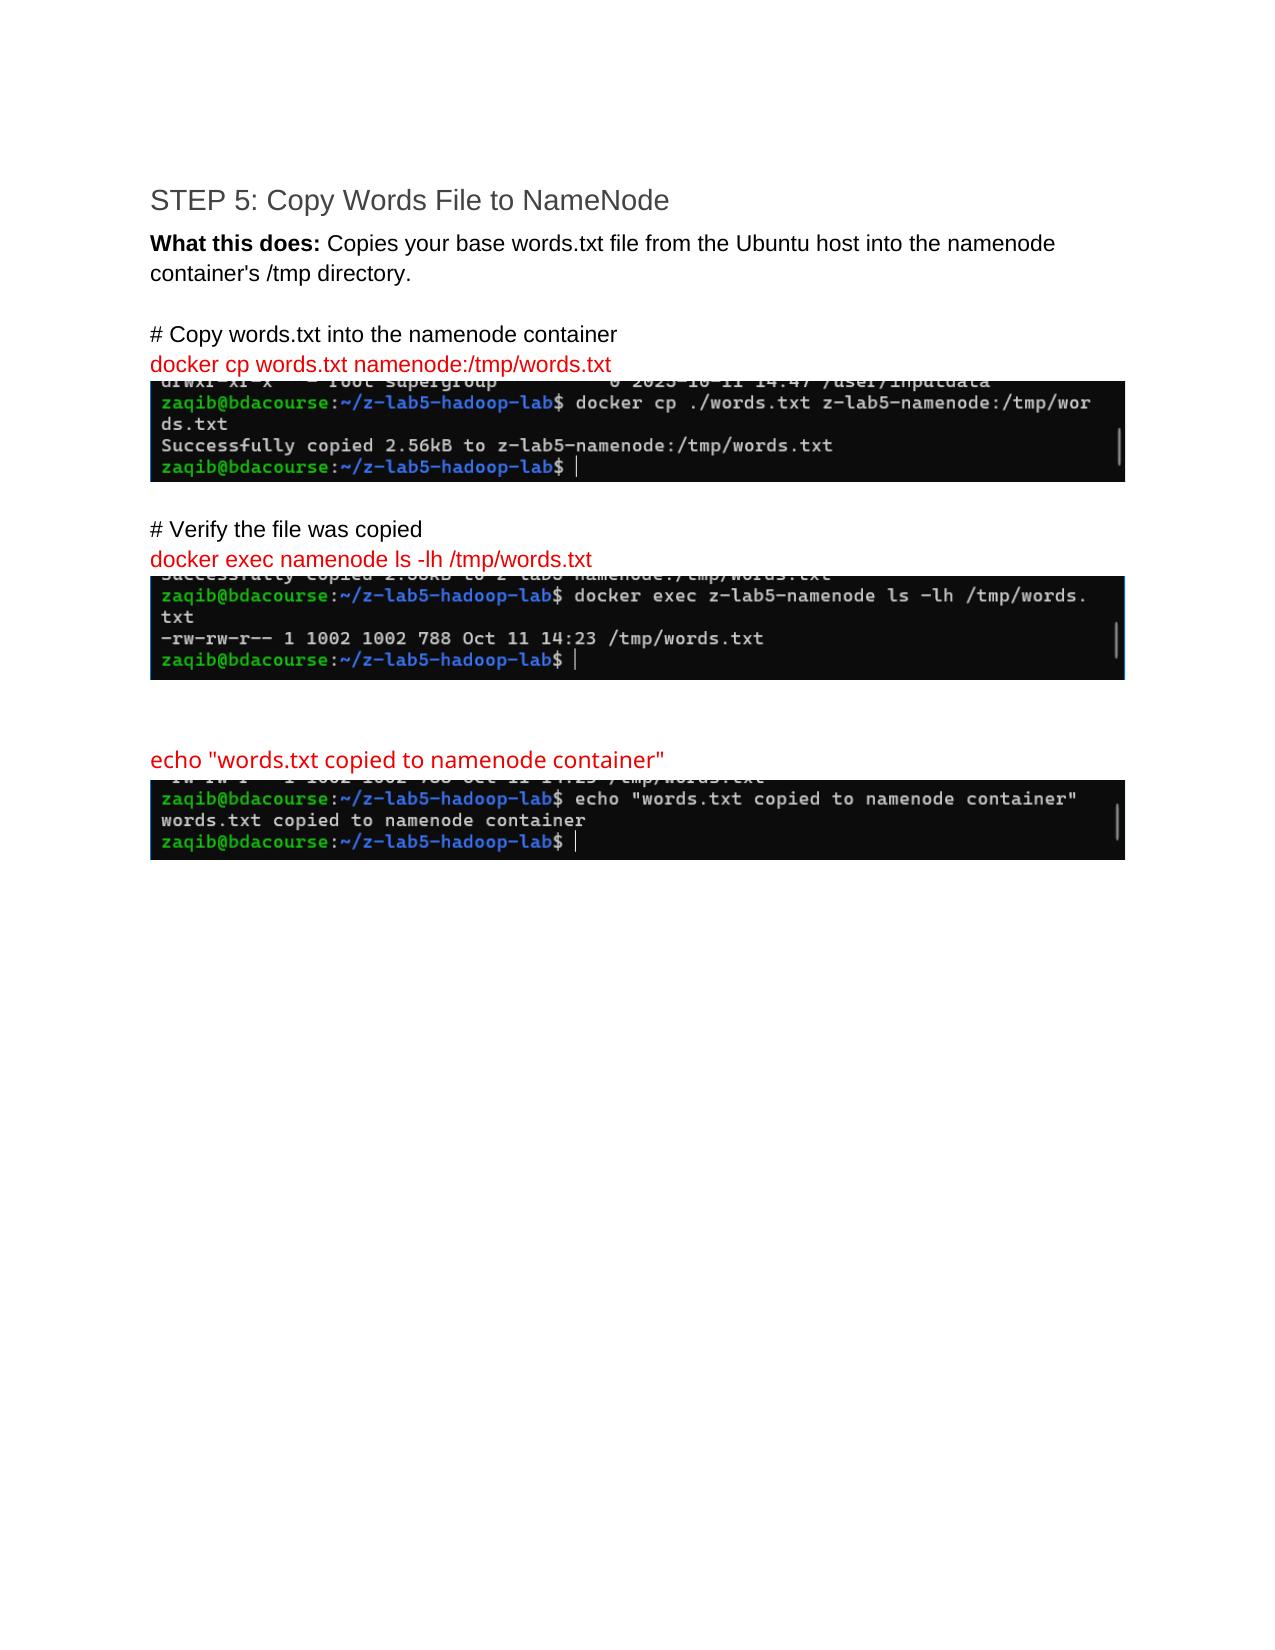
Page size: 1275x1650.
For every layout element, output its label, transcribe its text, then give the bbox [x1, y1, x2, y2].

text docker exec namenode ls -lh /tmp/words.txt [150, 546, 1125, 573]
picture [150, 576, 1125, 680]
text docker cp words.txt namenode:/tmp/words.txt [150, 351, 1125, 377]
picture [150, 780, 1125, 860]
text # Copy words.txt into the namenode container [150, 321, 1125, 347]
text # Verify the file was copied [150, 516, 1125, 542]
text What this does: Copies your base words.txt file from the Ubuntu host into the namenode container's /tmp directory. [150, 230, 1125, 287]
picture [150, 381, 1125, 482]
text echo "words.txt copied to namenode container" [150, 744, 1125, 775]
subtitle STEP 5: Copy Words File to NameNode [150, 183, 1125, 217]
